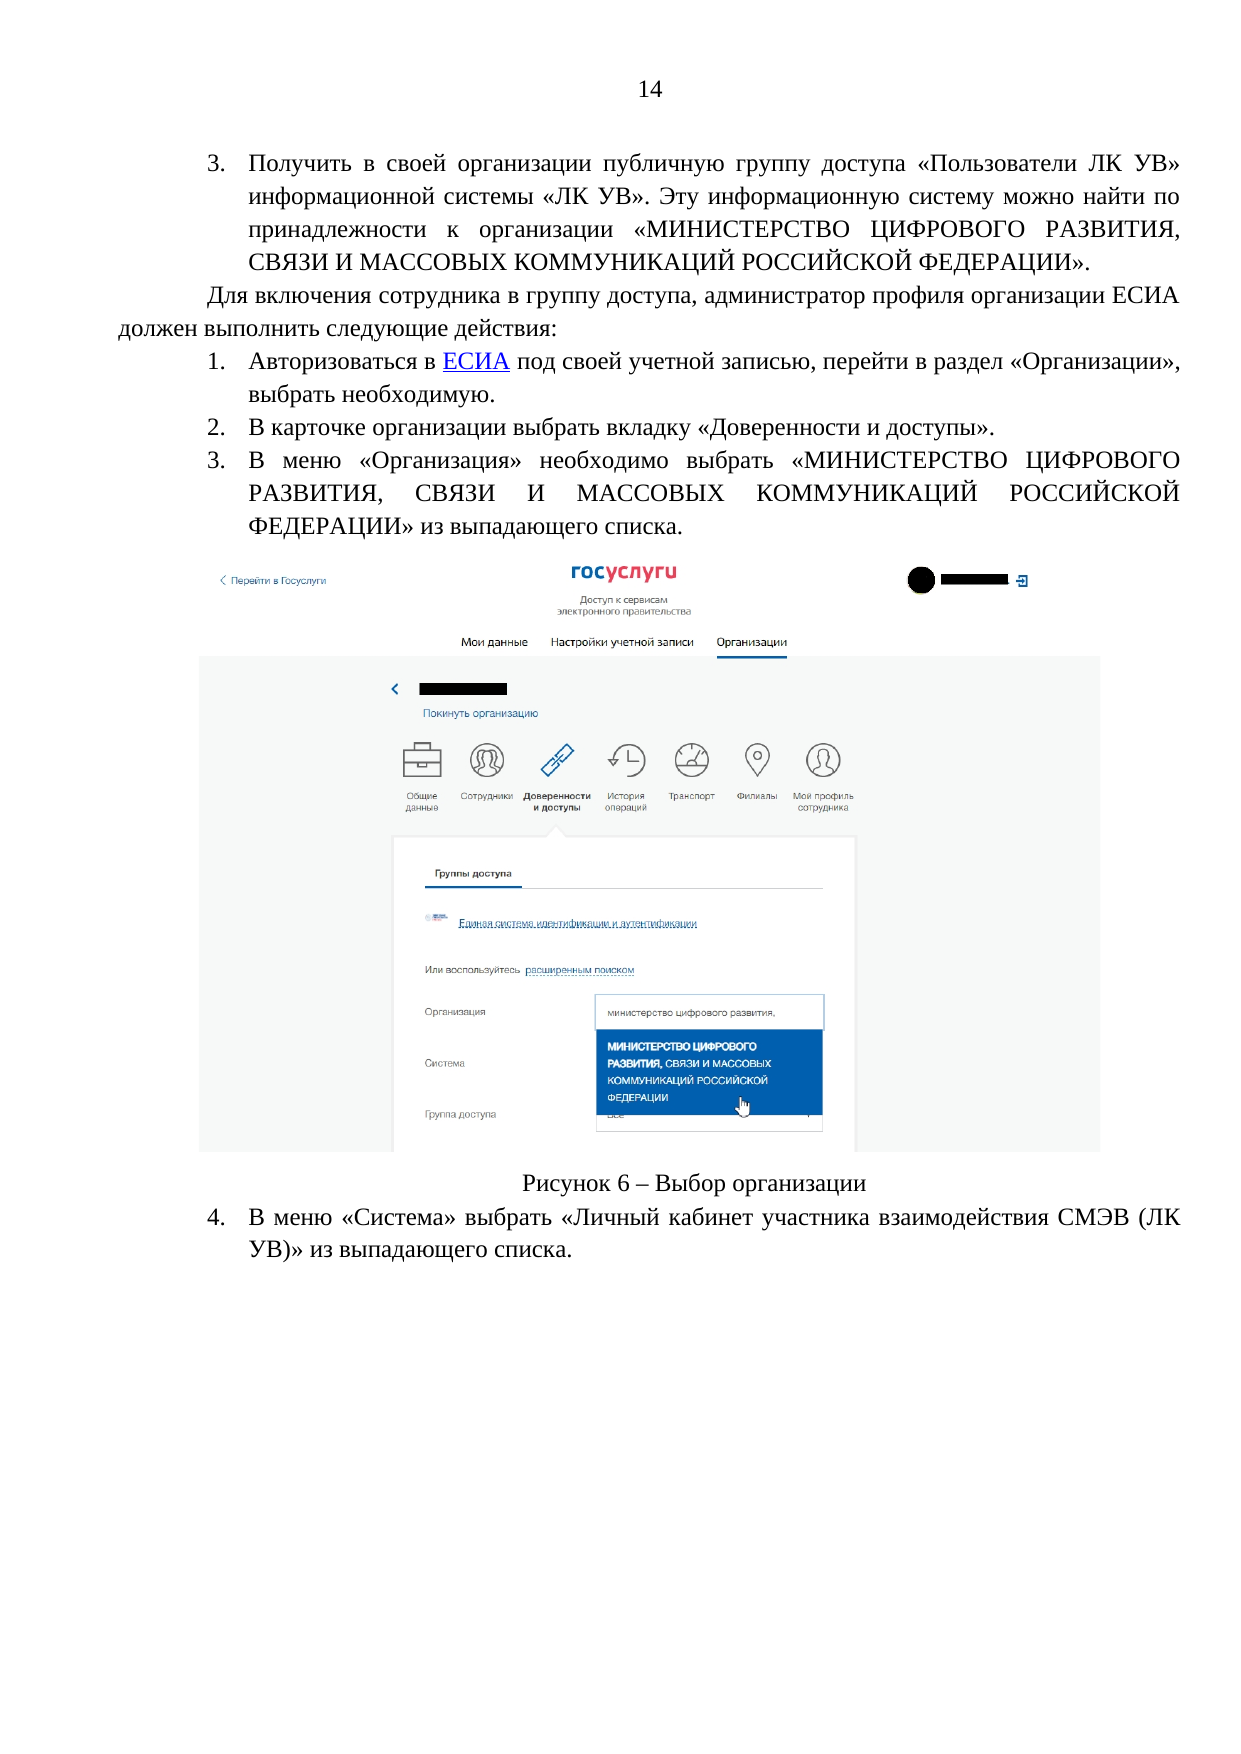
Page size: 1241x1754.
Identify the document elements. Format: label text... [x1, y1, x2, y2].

list В меню «Организация» необходимо выбрать «МИНИСТЕРСТВО ЦИФРОВОГО РАЗВИТИЯ, СВЯЗИ И МАССОВЫХ КОММУНИКАЦИЙ РОССИЙСКОЙ ФЕДЕРАЦИИ» из выпадающего списка. [207, 445, 1181, 540]
text Для включения сотрудника в группу доступа, администратор профиля организации ЕСИА должен выполнить следующие действия: [118, 280, 1181, 342]
picture [198, 543, 1101, 1152]
list Получить в своей организации публичную группу доступа «Пользователи ЛК УВ» информационной системы «ЛК УВ». Эту информационную систему можно найти по принадлежности к организации «МИНИСТЕРСТВО ЦИФРОВОГО РАЗВИТИЯ, СВЯЗИ И МАССОВЫХ КОММУНИКАЦИЙ РОССИЙСКОЙ ФЕДЕРАЦИИ». [207, 148, 1181, 276]
text Рисунок 6 – Выбор организации [118, 1168, 1181, 1197]
list Авторизоваться в ЕСИА под своей учетной записью, перейти в раздел «Организации», выбрать необходимую. [207, 346, 1181, 408]
list В меню «Система» выбрать «Личный кабинет участника взаимодействия СМЭВ (ЛК УВ)» из выпадающего списка. [207, 1202, 1181, 1263]
list В карточке организации выбрать вкладку «Доверенности и доступы». [207, 412, 1181, 441]
